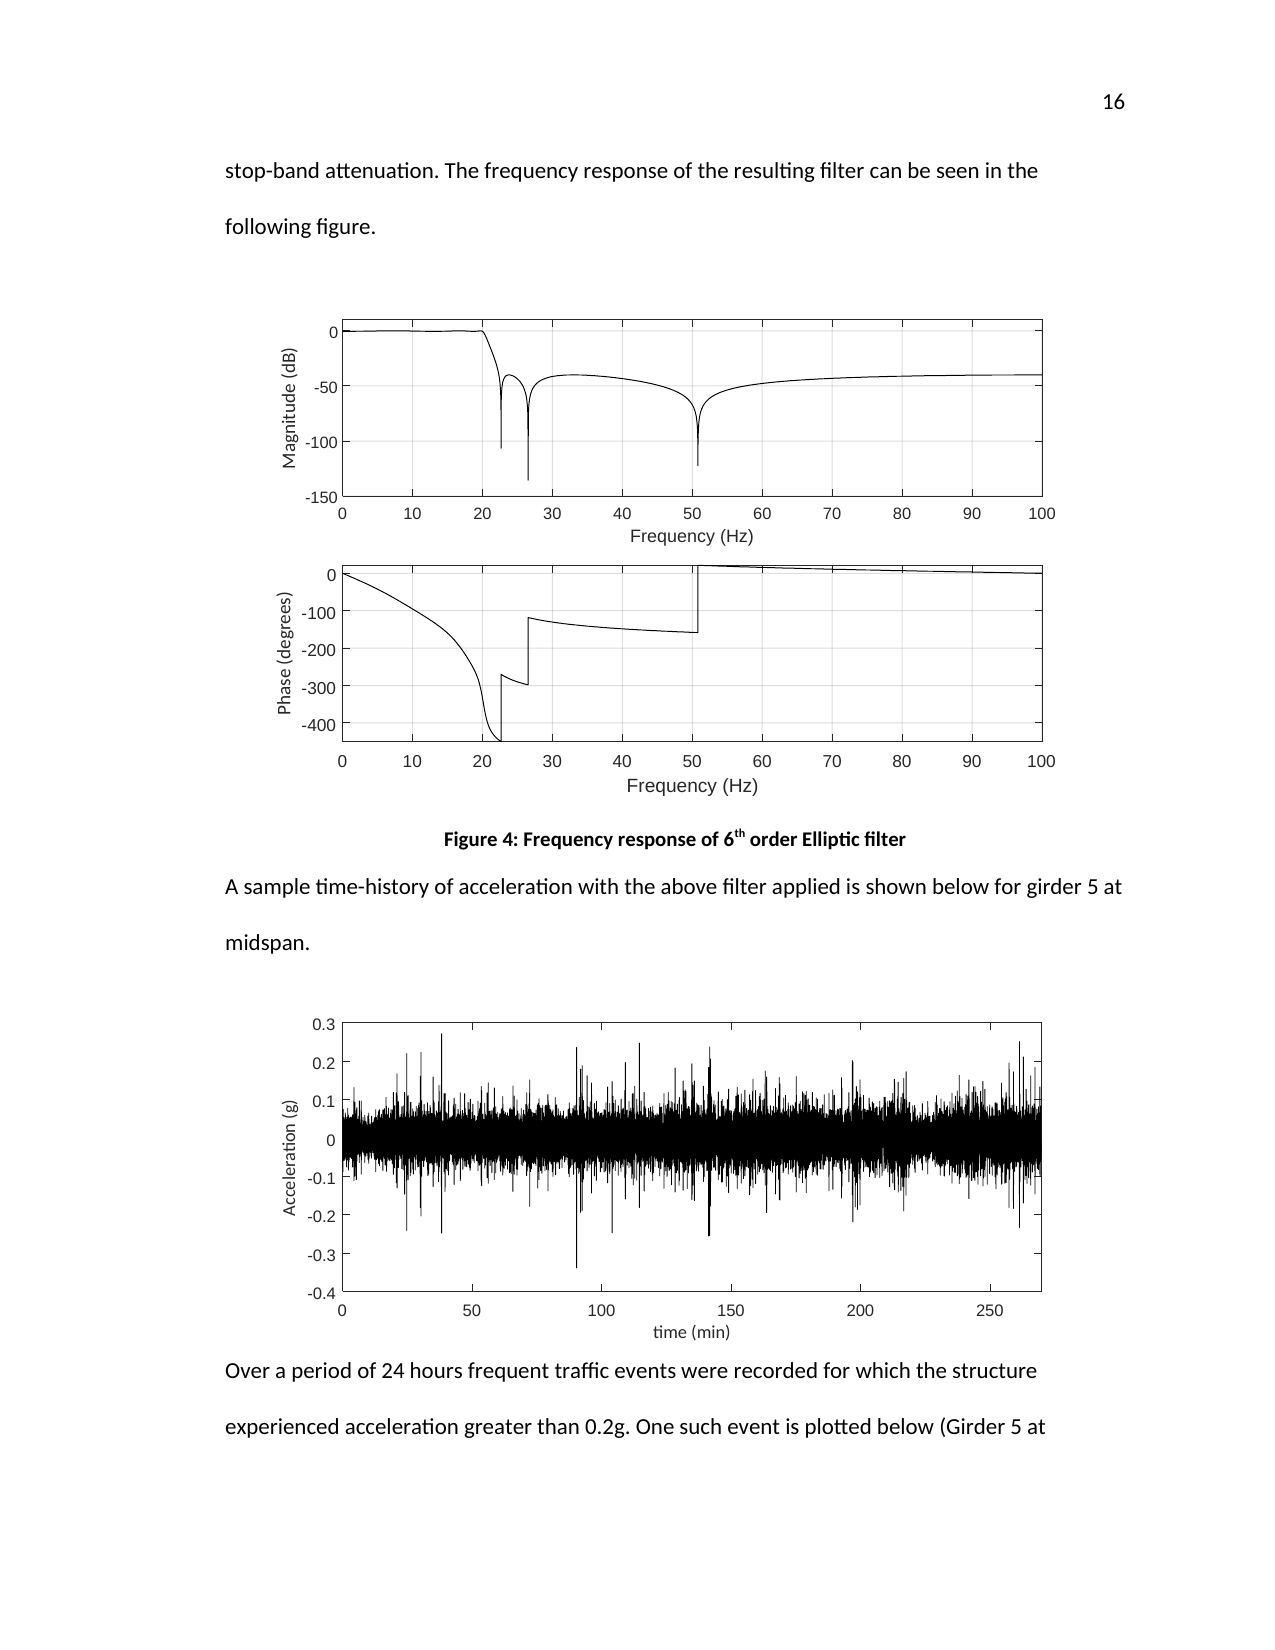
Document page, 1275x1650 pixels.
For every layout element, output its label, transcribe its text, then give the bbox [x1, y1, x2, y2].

text A sample time-history of acceleration with the above filter applied is shown below for girder 5 at midspan. [225, 872, 1125, 956]
text Figure 4: Frequency response of 6th order Elliptic filter [225, 826, 1125, 851]
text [225, 1356, 1125, 1440]
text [225, 156, 1125, 240]
